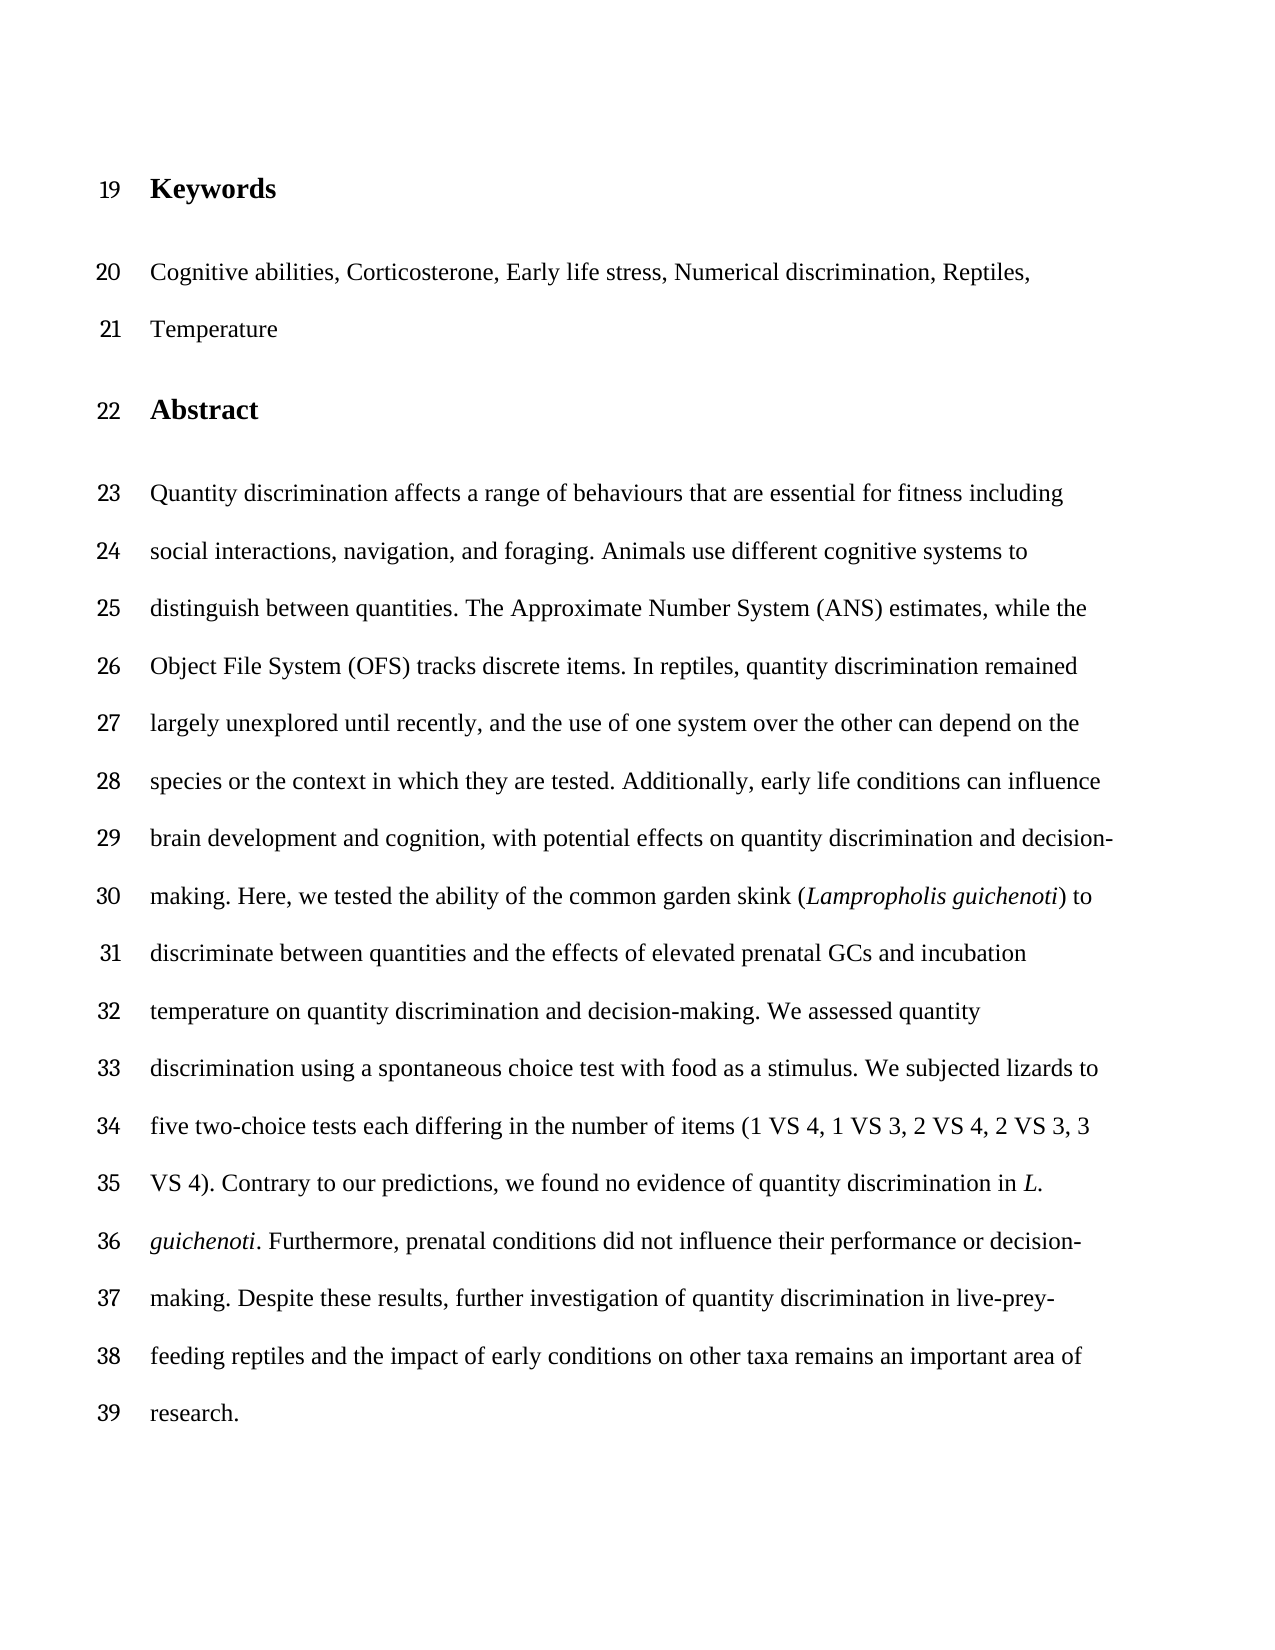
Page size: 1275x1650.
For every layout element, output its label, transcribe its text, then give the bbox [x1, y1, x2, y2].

subtitle Keywords [150, 171, 1125, 204]
text Quantity discrimination affects a range of behaviours that are essential for fitness including social interactions, navigation, and foraging. Animals use different cognitive systems to distinguish between quantities. The Approximate Number System (ANS) estimates, while the Object File System (OFS) tracks discrete items. In reptiles, quantity discrimination remained largely unexplored until recently, and the use of one system over the other can depend on the species or the context in which they are tested. Additionally, early life conditions can influence brain development and cognition, with potential effects on quantity discrimination and decision-making. Here, we tested the ability of the common garden skink (Lampropholis guichenoti) to discriminate between quantities and the effects of elevated prenatal GCs and incubation temperature on quantity discrimination and decision-making. We assessed quantity discrimination using a spontaneous choice test with food as a stimulus. We subjected lizards to five two-choice tests each differing in the number of items (1 VS 4, 1 VS 3, 2 VS 4, 2 VS 3, 3 VS 4). Contrary to our predictions, we found no evidence of quantity discrimination in L. guichenoti. Furthermore, prenatal conditions did not influence their performance or decision-making. Despite these results, further investigation of quantity discrimination in live-prey-feeding reptiles and the impact of early conditions on other taxa remains an important area of research. [150, 478, 1125, 1427]
text Cognitive abilities, Corticosterone, Early life stress, Numerical discrimination, Reptiles, Temperature [150, 257, 1125, 343]
subtitle Abstract [150, 392, 1125, 426]
